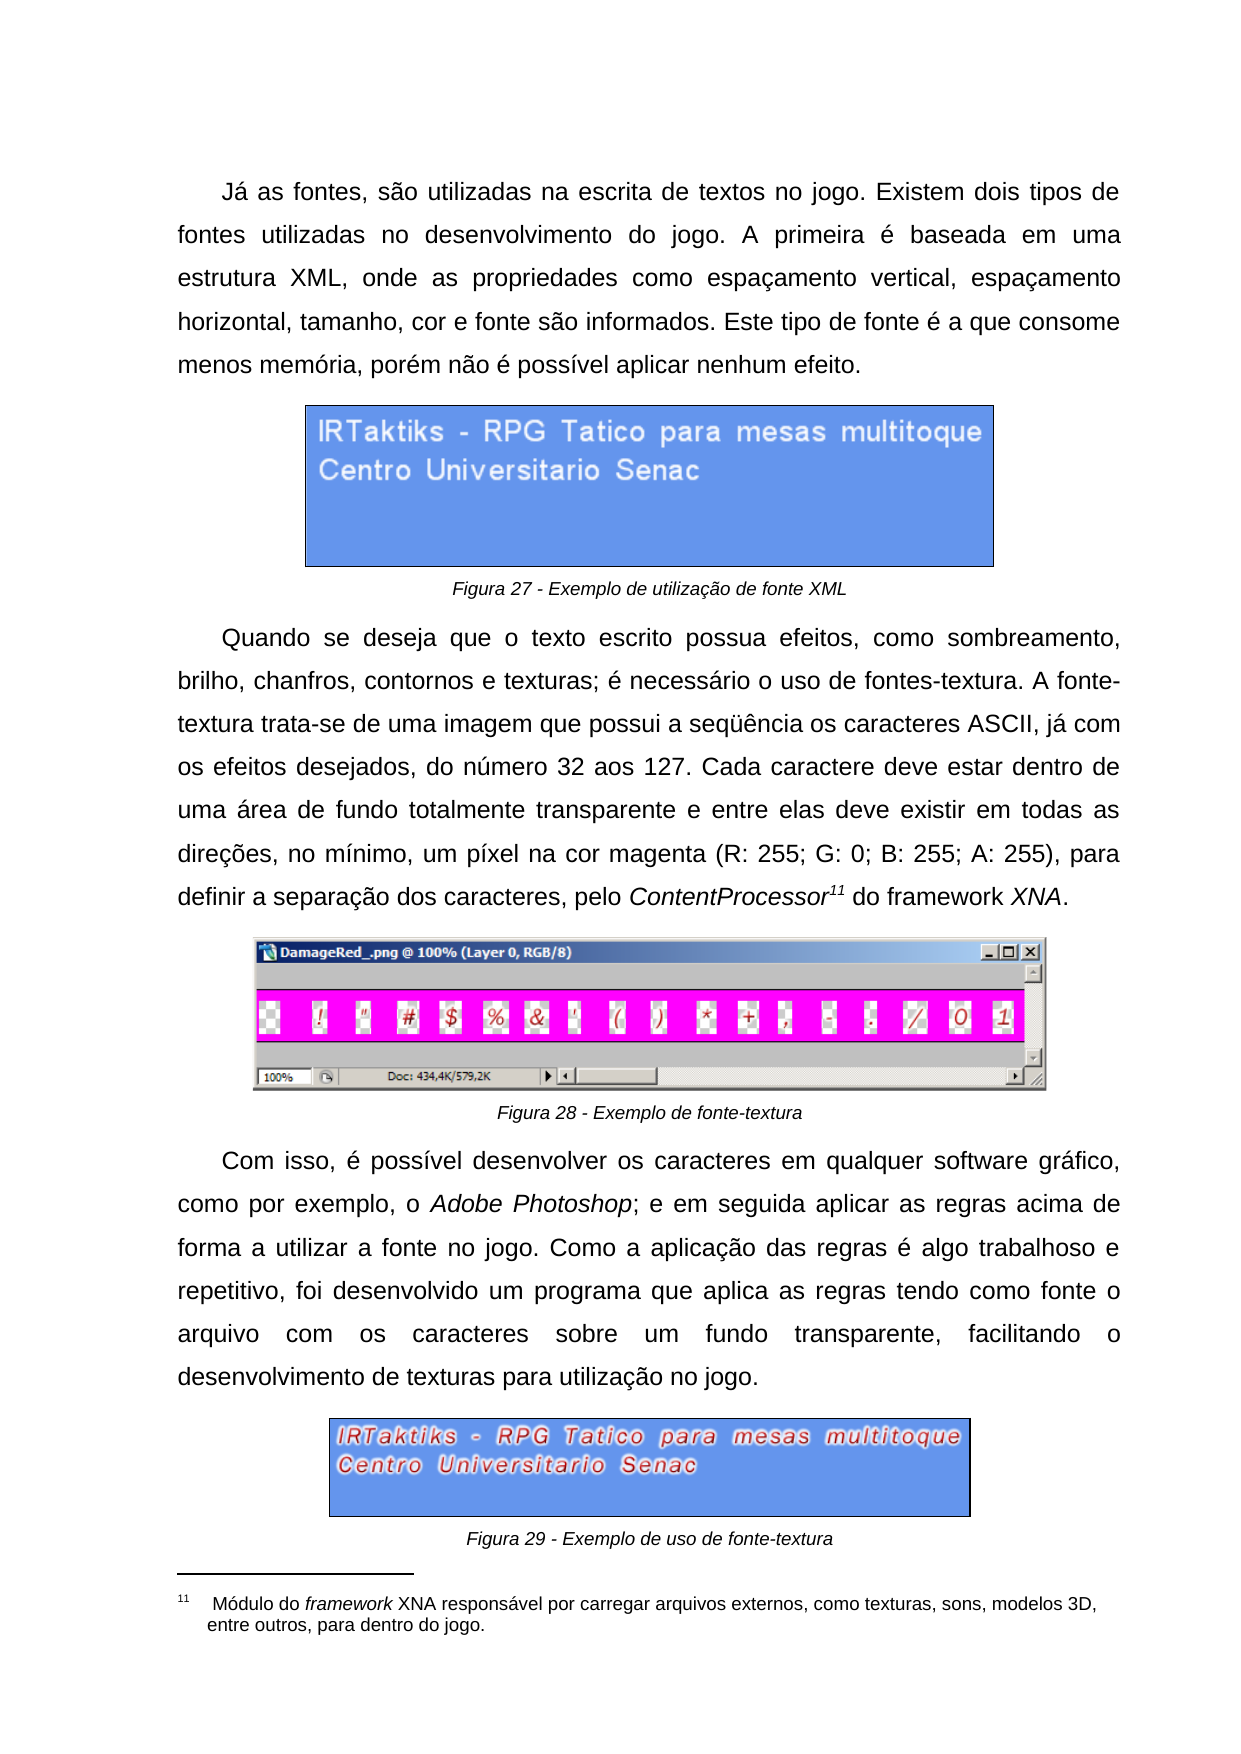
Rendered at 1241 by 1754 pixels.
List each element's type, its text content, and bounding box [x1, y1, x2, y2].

text Com isso, é possível desenvolver os caracteres em qualquer software gráfico, como por exemplo, o Adobe Photoshop; e em seguida aplicar as regras acima de forma a utilizar a fonte no jogo. Como a aplicação das regras é algo trabalhoso e repetitivo, foi desenvolvido um programa que aplica as regras tendo como fonte o arquivo com os caracteres sobre um fundo transparente, facilitando o desenvolvimento de texturas para utilização no jogo. [177, 1146, 1122, 1391]
picture [330, 1419, 969, 1516]
text Já as fontes, são utilizadas na escrita de textos no jogo. Existem dois tipos de fontes utilizadas no desenvolvimento do jogo. A primeira é baseada em uma estrutura XML, onde as propriedades como espaçamento vertical, espaçamento horizontal, tamanho, cor e fonte são informados. Este tipo de fonte é a que consome menos memória, porém não é possível aplicar nenhum efeito. [177, 177, 1122, 378]
text Quando se deseja que o texto escrito possua efeitos, como sombreamento, brilho, chanfros, contornos e texturas; é necessário o uso de fontes-textura. A fonte-textura trata-se de uma imagem que possui a seqüência os caracteres ASCII, já com os efeitos desejados, do número 32 aos 127. Cada caractere deve estar dentro de uma área de fundo totalmente transparente e entre elas deve existir em todas as direções, no mínimo, um píxel na cor magenta (R: 255; G: 0; B: 255; A: 255), para definir a separação dos caracteres, pelo ContentProcessor do framework XNA. [177, 623, 1122, 911]
picture [252, 937, 1047, 1091]
picture [306, 406, 993, 566]
